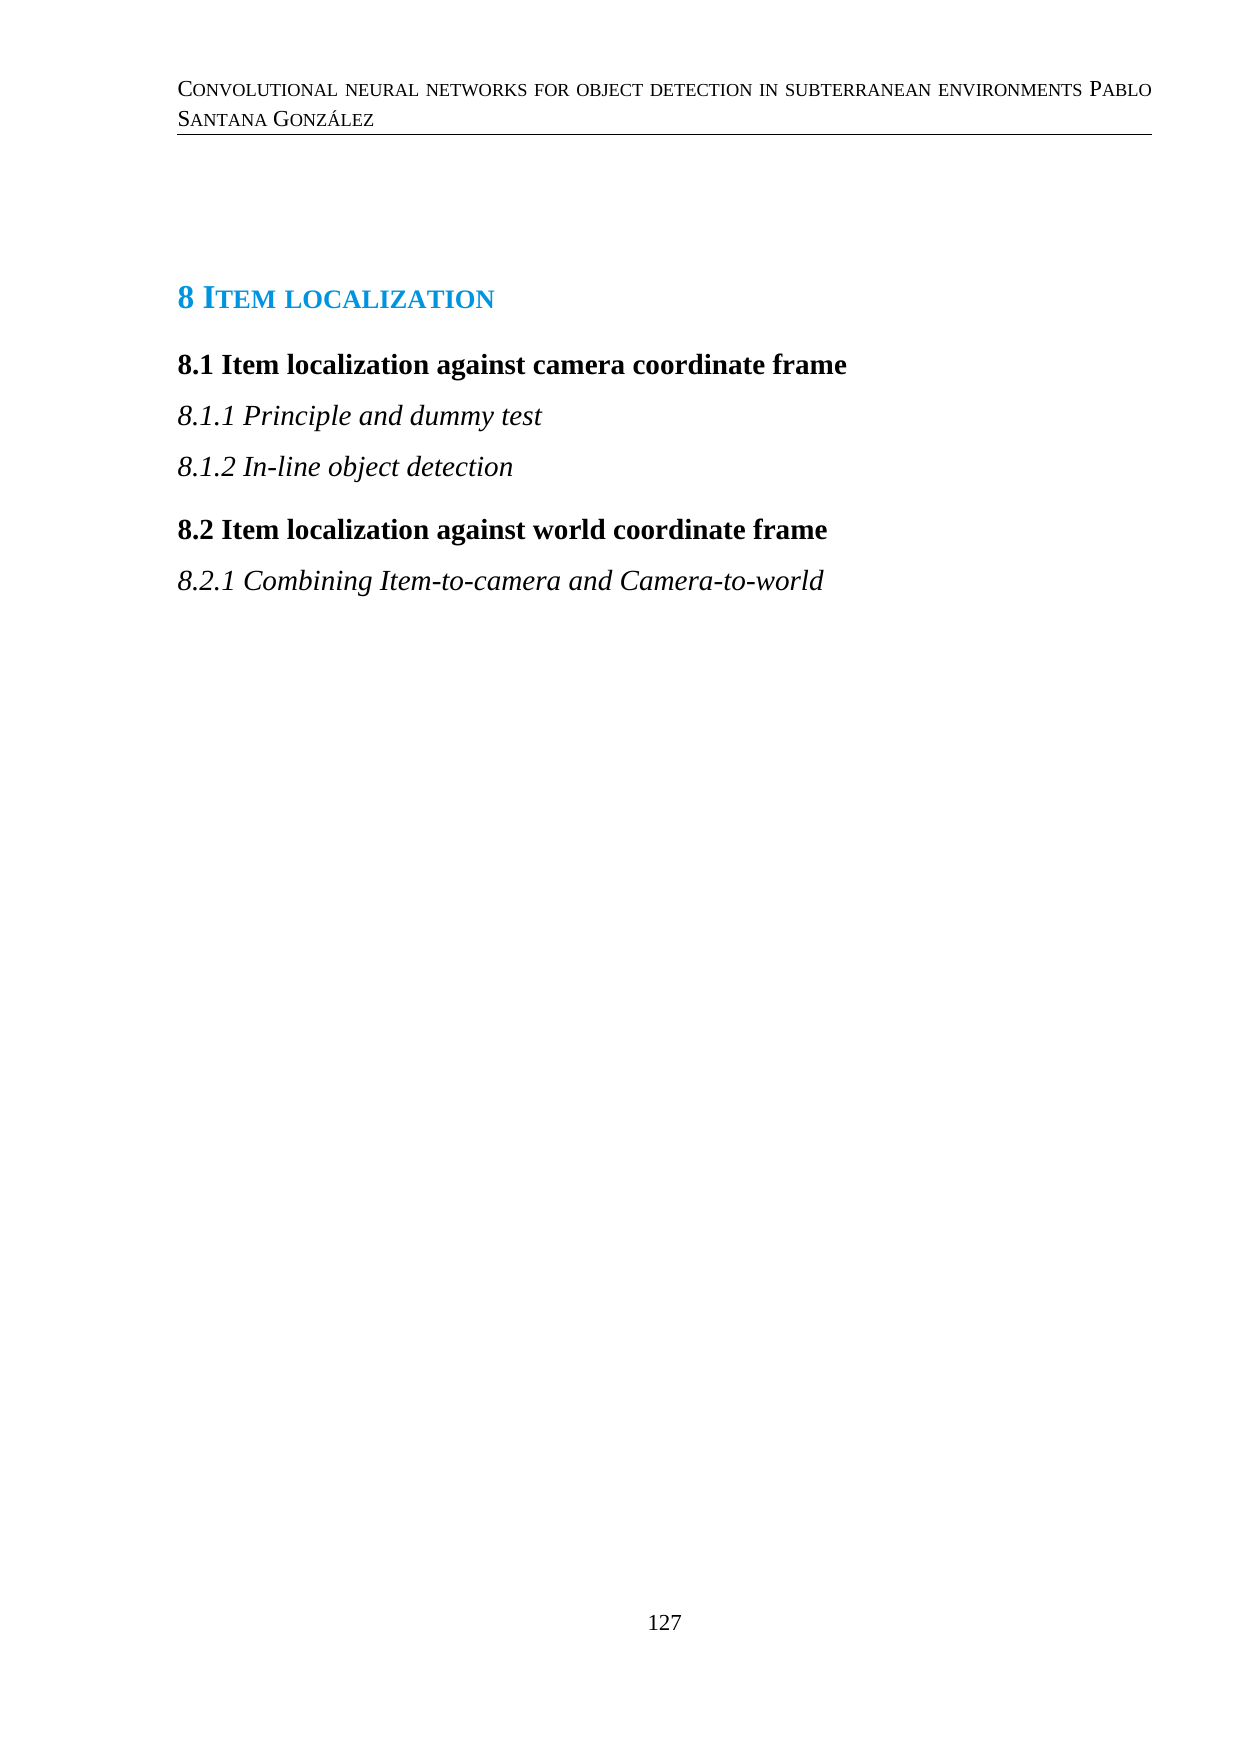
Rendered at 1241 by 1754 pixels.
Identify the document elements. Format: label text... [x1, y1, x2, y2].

subtitle Principle and dummy test [177, 398, 1152, 431]
subtitle Item localization against world coordinate frame [177, 512, 1152, 546]
subtitle Item localization [177, 278, 1152, 316]
subtitle Combining Item-to-camera and Camera-to-world [177, 563, 1152, 597]
subtitle Item localization against camera coordinate frame [177, 347, 1152, 380]
subtitle In-line object detection [177, 449, 1152, 482]
